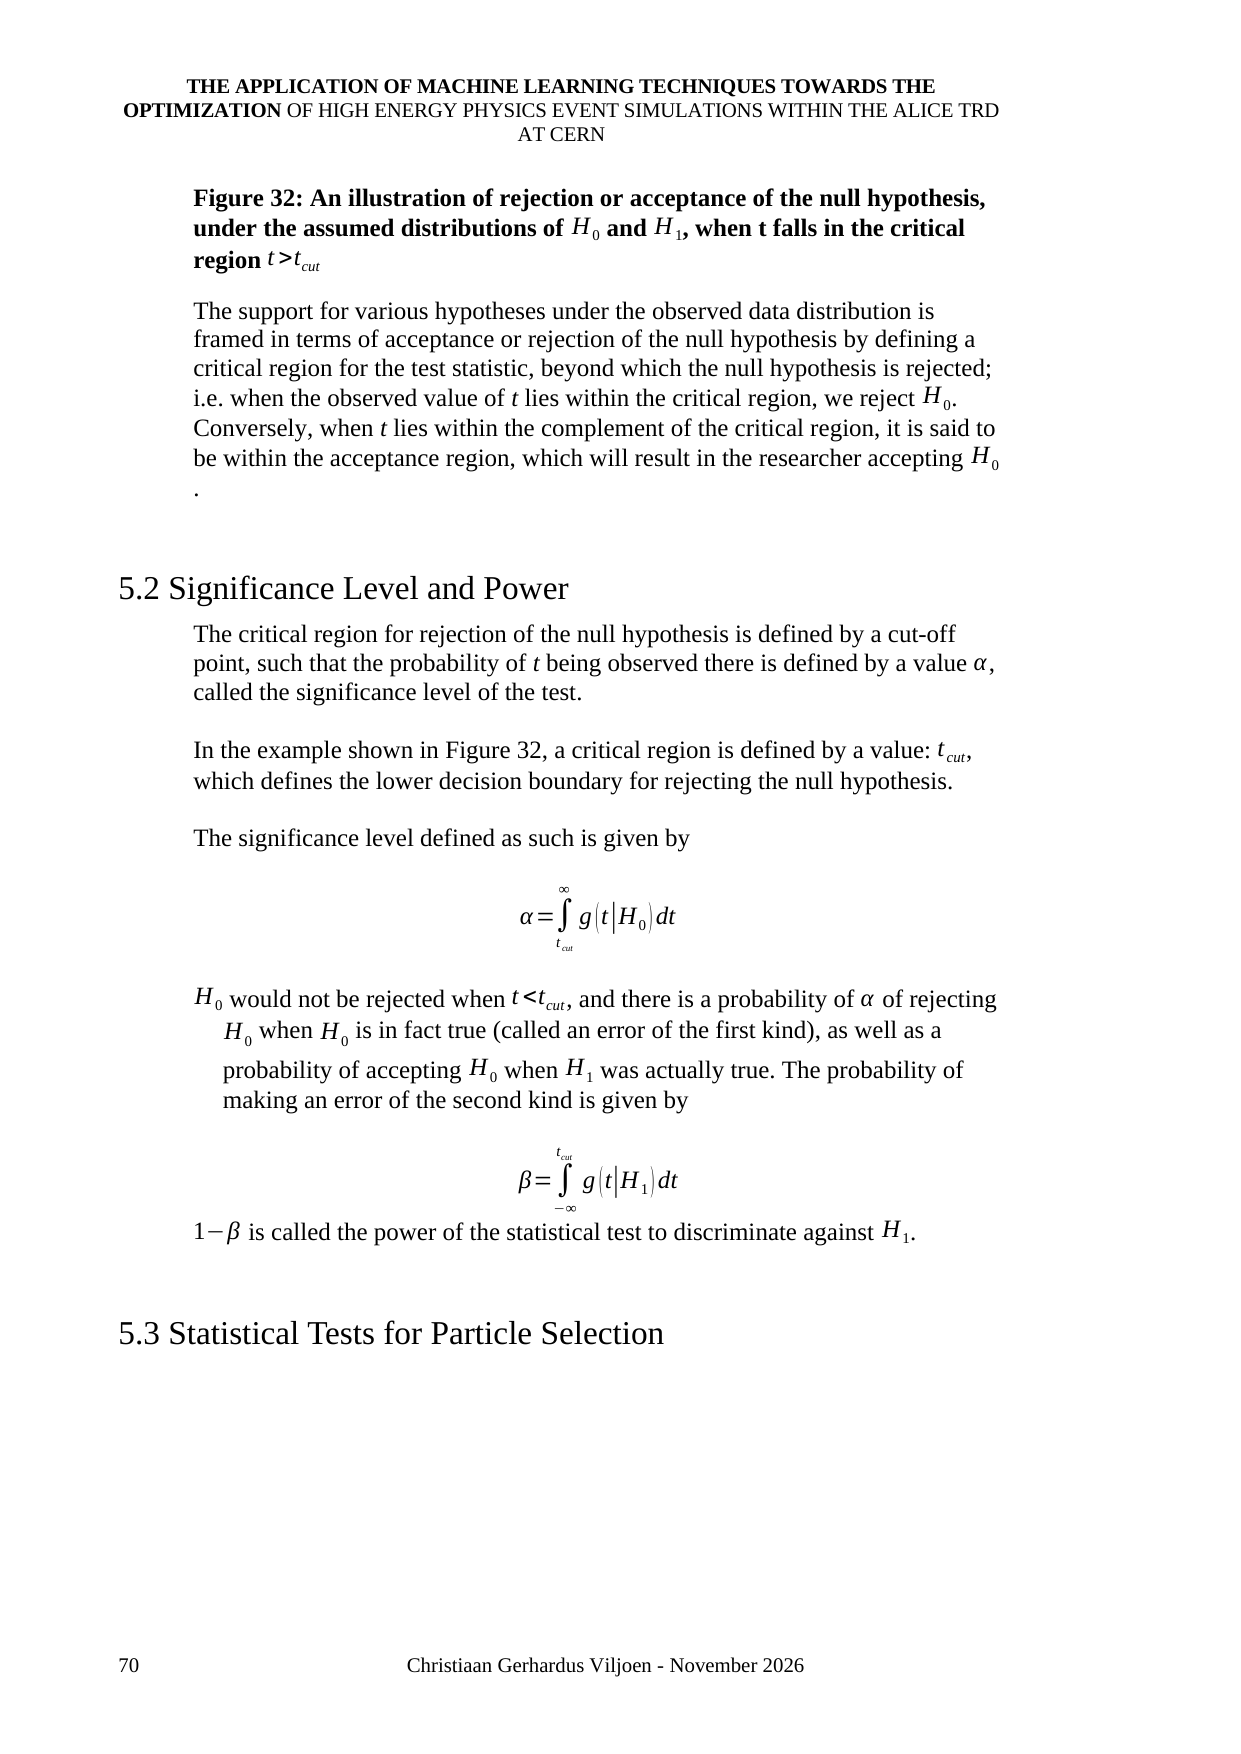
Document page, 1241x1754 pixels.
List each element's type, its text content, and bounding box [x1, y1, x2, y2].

text The support for various hypotheses under the observed data distribution is framed in terms of acceptance or rejection of the null hypothesis by defining a critical region for the test statistic, beyond which the null hypothesis is rejected; i.e. when the observed value of t lies within the critical region, we reject . Conversely, when t lies within the complement of the critical region, it is said to be within the acceptance region, which will result in the researcher accepting . [193, 296, 1004, 502]
subtitle Significance Level and Power [118, 568, 1004, 607]
text The critical region for rejection of the null hypothesis is defined by a cut-off point, such that the probability of t being observed there is defined by a value , called the significance level of the test. [193, 619, 1004, 706]
text The significance level defined as such is given by [193, 823, 1004, 852]
text is called the power of the statistical test to discriminate against . [193, 1216, 1004, 1247]
text Figure 32: An illustration of rejection or acceptance of the null hypothesis, under the assumed distributions of and , when t falls in the critical region [193, 183, 1004, 275]
text would not be rejected when , and there is a probability of of rejecting when is in fact true (called an error of the first kind), as well as a probability of accepting when was actually true. The probability of making an error of the second kind is given by [193, 982, 1004, 1114]
text In the example shown in Figure 32, a critical region is defined by a value: , which defines the lower decision boundary for rejecting the null hypothesis. [193, 734, 1004, 794]
subtitle Statistical Tests for Particle Selection [118, 1313, 1004, 1352]
